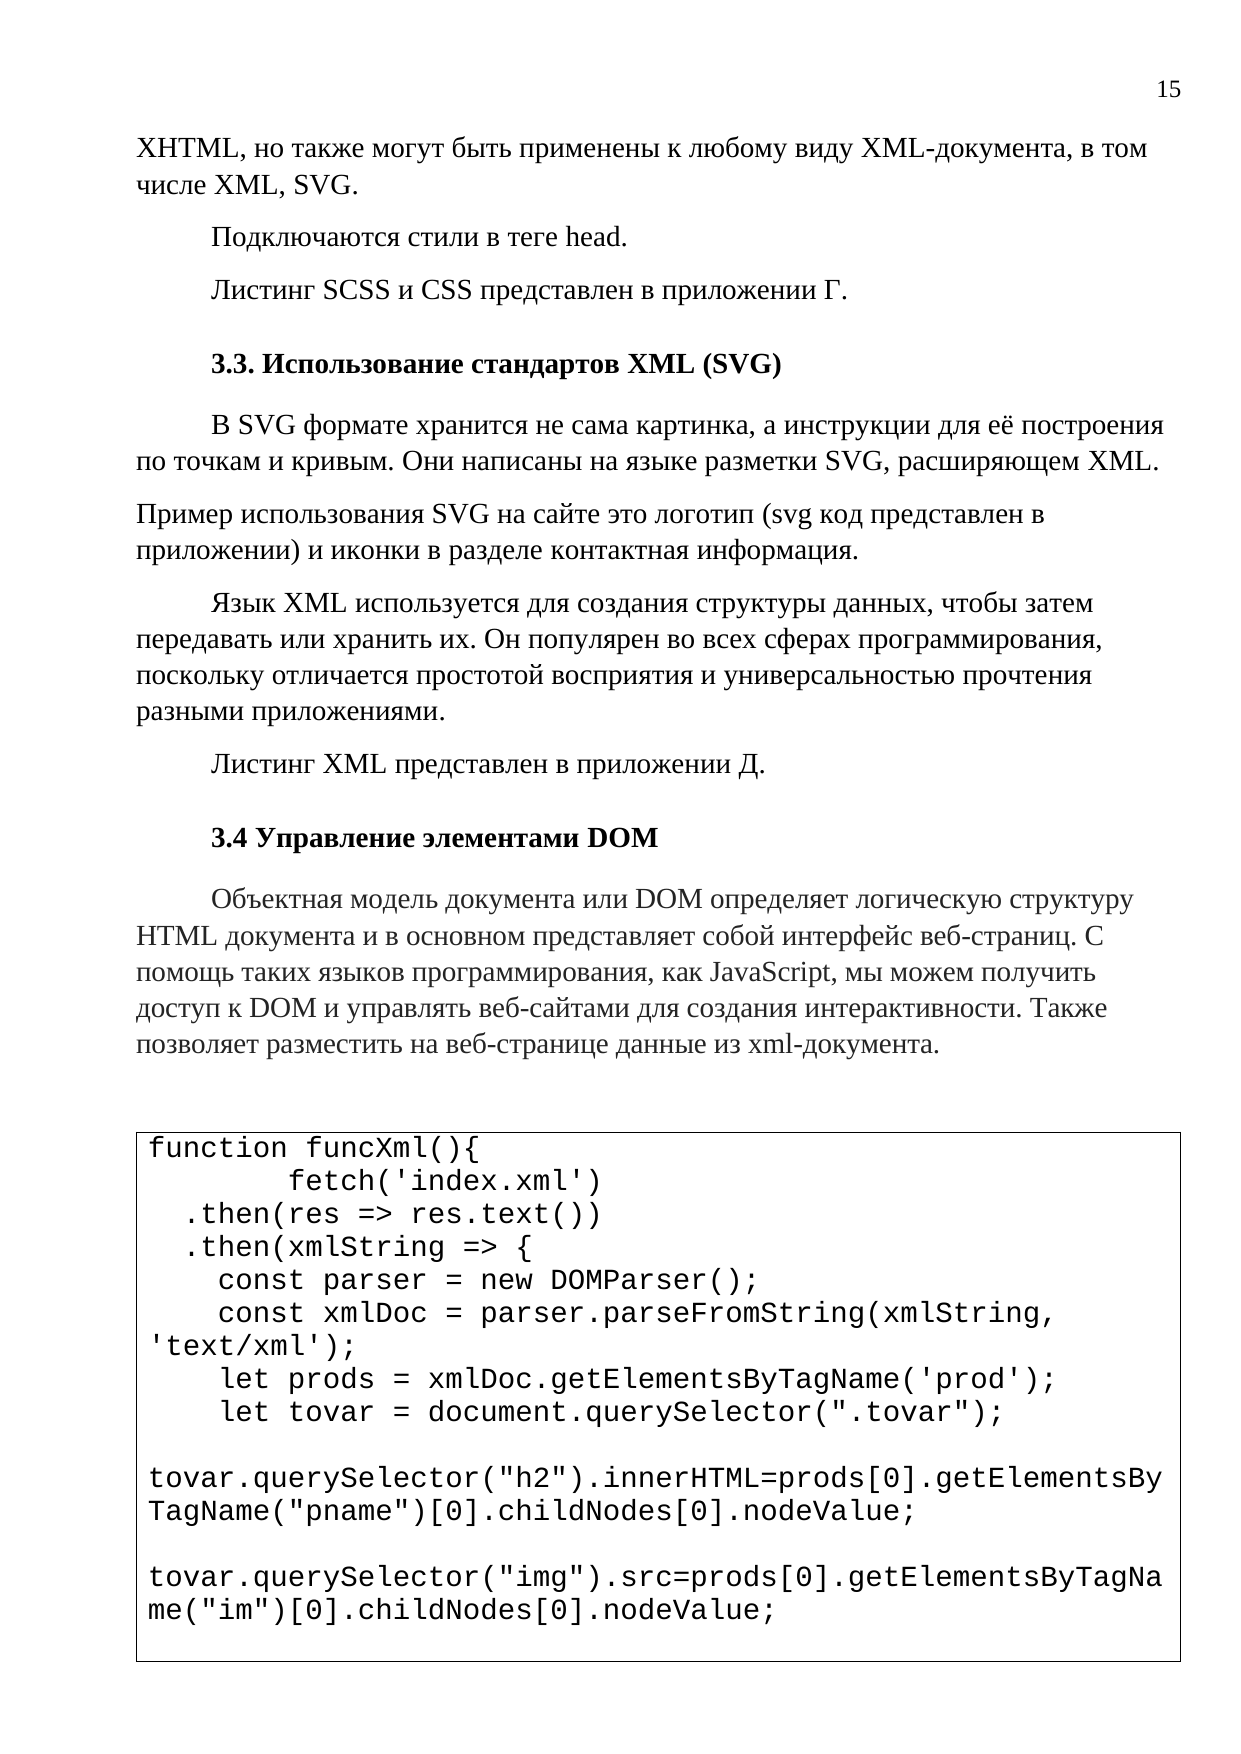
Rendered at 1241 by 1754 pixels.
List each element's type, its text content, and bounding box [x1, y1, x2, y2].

text Подключаются стили в теге head. [136, 219, 1181, 253]
text Язык XML используется для создания структуры данных, чтобы затем передавать или хранить их. Он популярен во всех сферах программирования, поскольку отличается простотой восприятия и универсальностью прочтения разными приложениями. [136, 585, 1181, 727]
text Листинг SCSS и CSS представлен в приложении Г. [136, 272, 1181, 306]
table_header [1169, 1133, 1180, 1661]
subtitle 3.3. Использование стандартов XML (SVG) [136, 346, 1181, 379]
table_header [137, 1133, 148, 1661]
text Пример использования SVG на сайте это логотип (svg код представлен в приложении) и иконки в разделе контактная информация. [136, 496, 1181, 566]
text В SVG формате хранится не сама картинка, а инструкции для её построения по точкам и кривым. Они написаны на языке разметки SVG, расширяющем XML. [136, 407, 1181, 477]
text Объектная модель документа или DOM определяет логическую структуру HTML документа и в основном представляет собой интерфейс веб-страниц. С помощь таких языков программирования, как JavaScript, мы можем получить доступ к DOM и управлять веб-сайтами для создания интерактивности. Также позволяет разместить на веб-странице данные из xml-документа. [136, 881, 1181, 1059]
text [136, 131, 1181, 200]
text Листинг XML представлен в приложении Д. [136, 746, 1181, 780]
subtitle 3.4 Управление элементами DOM [136, 820, 1181, 853]
